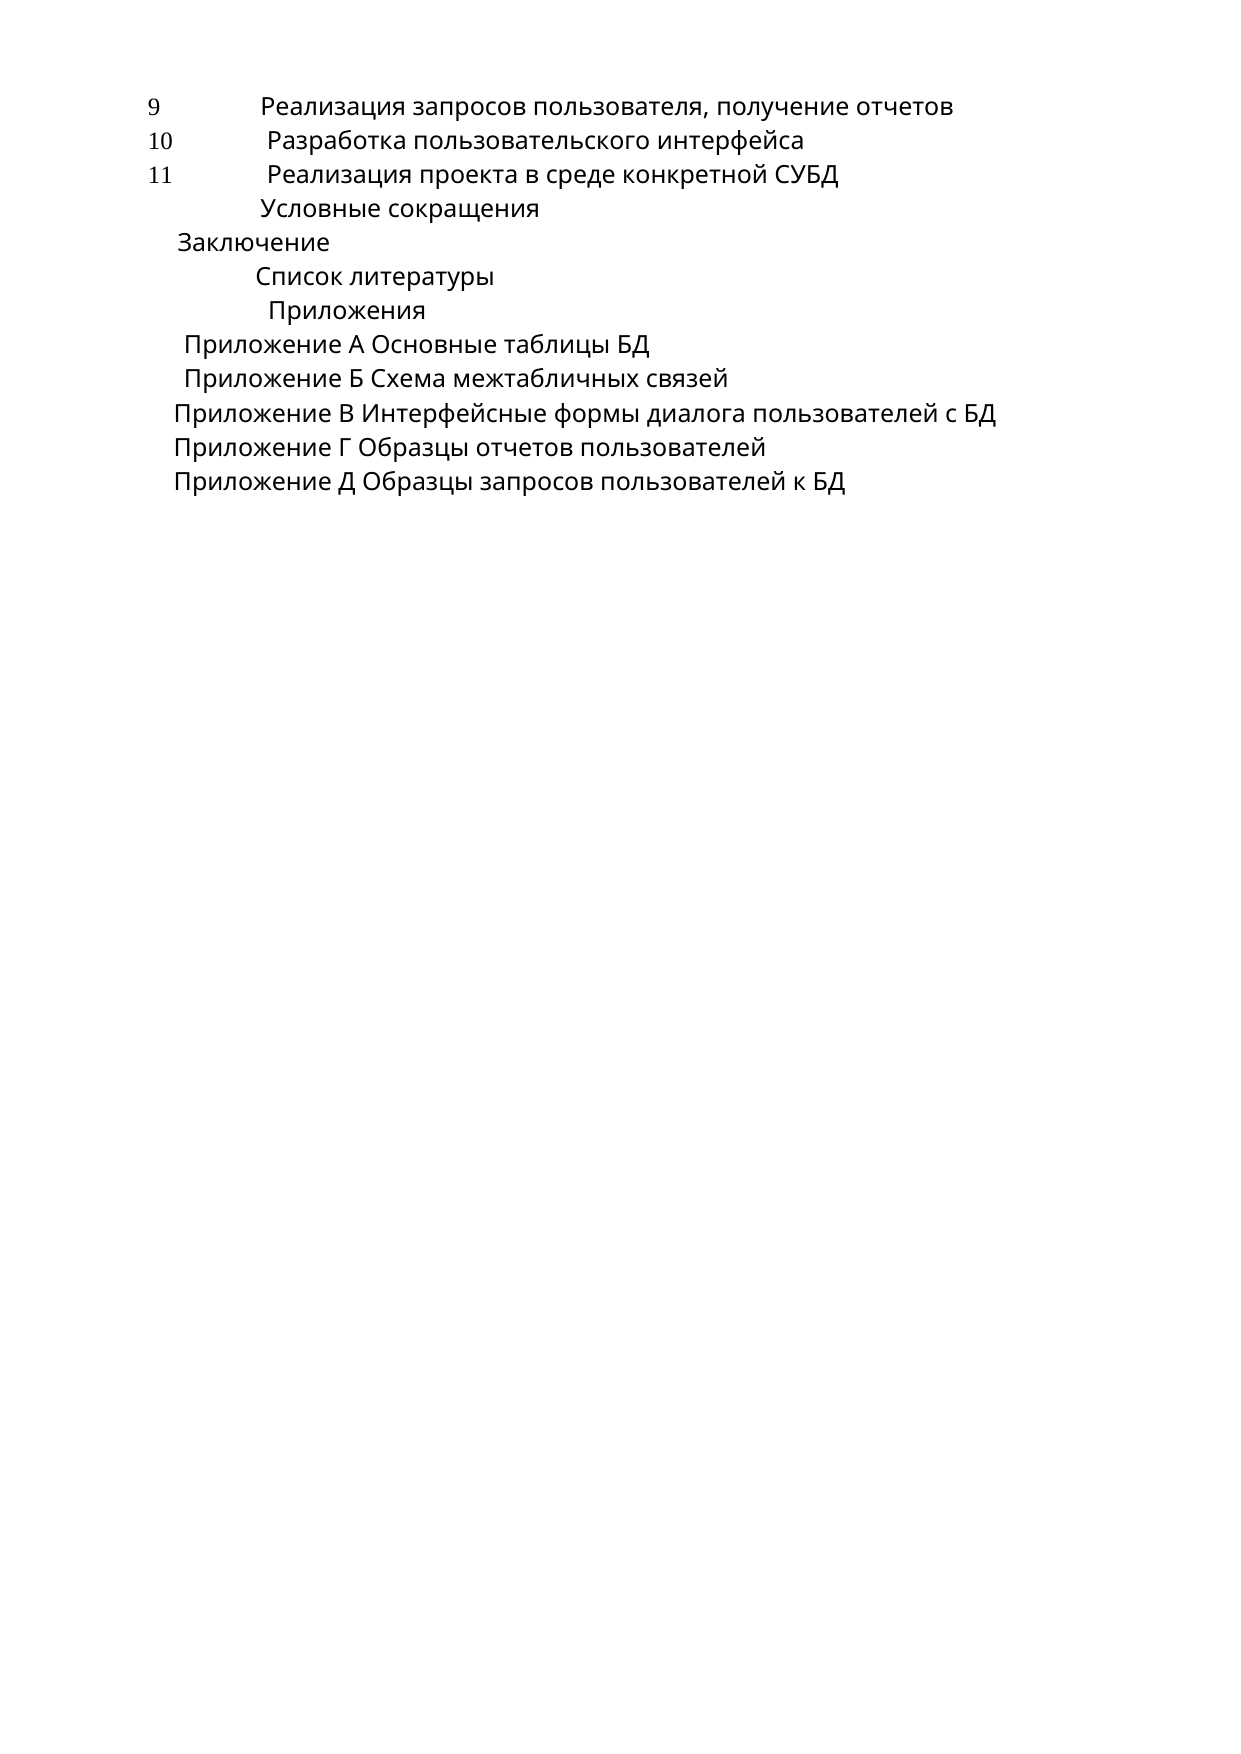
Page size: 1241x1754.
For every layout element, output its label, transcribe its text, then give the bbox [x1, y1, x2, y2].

text Приложение В Интерфейсные формы диалога пользователей с БД [148, 395, 1181, 429]
text Приложения [177, 293, 1181, 327]
text Условные сокращения [260, 191, 1181, 225]
list Реализация запросов пользователя, получение отчетов [148, 89, 1181, 123]
list Разработка пользовательского интерфейса [148, 123, 1181, 157]
text Приложение Г Образцы отчетов пользователей [148, 429, 1181, 463]
text Заключение [177, 225, 1181, 259]
text Приложение Д Образцы запросов пользователей к БД [148, 463, 1181, 497]
text Приложение Б Схема межтабличных связей [177, 361, 1181, 395]
text Приложение А Основные таблицы БД [177, 327, 1181, 361]
list Реализация проекта в среде конкретной СУБД [148, 157, 1181, 191]
text Список литературы [177, 259, 1181, 293]
